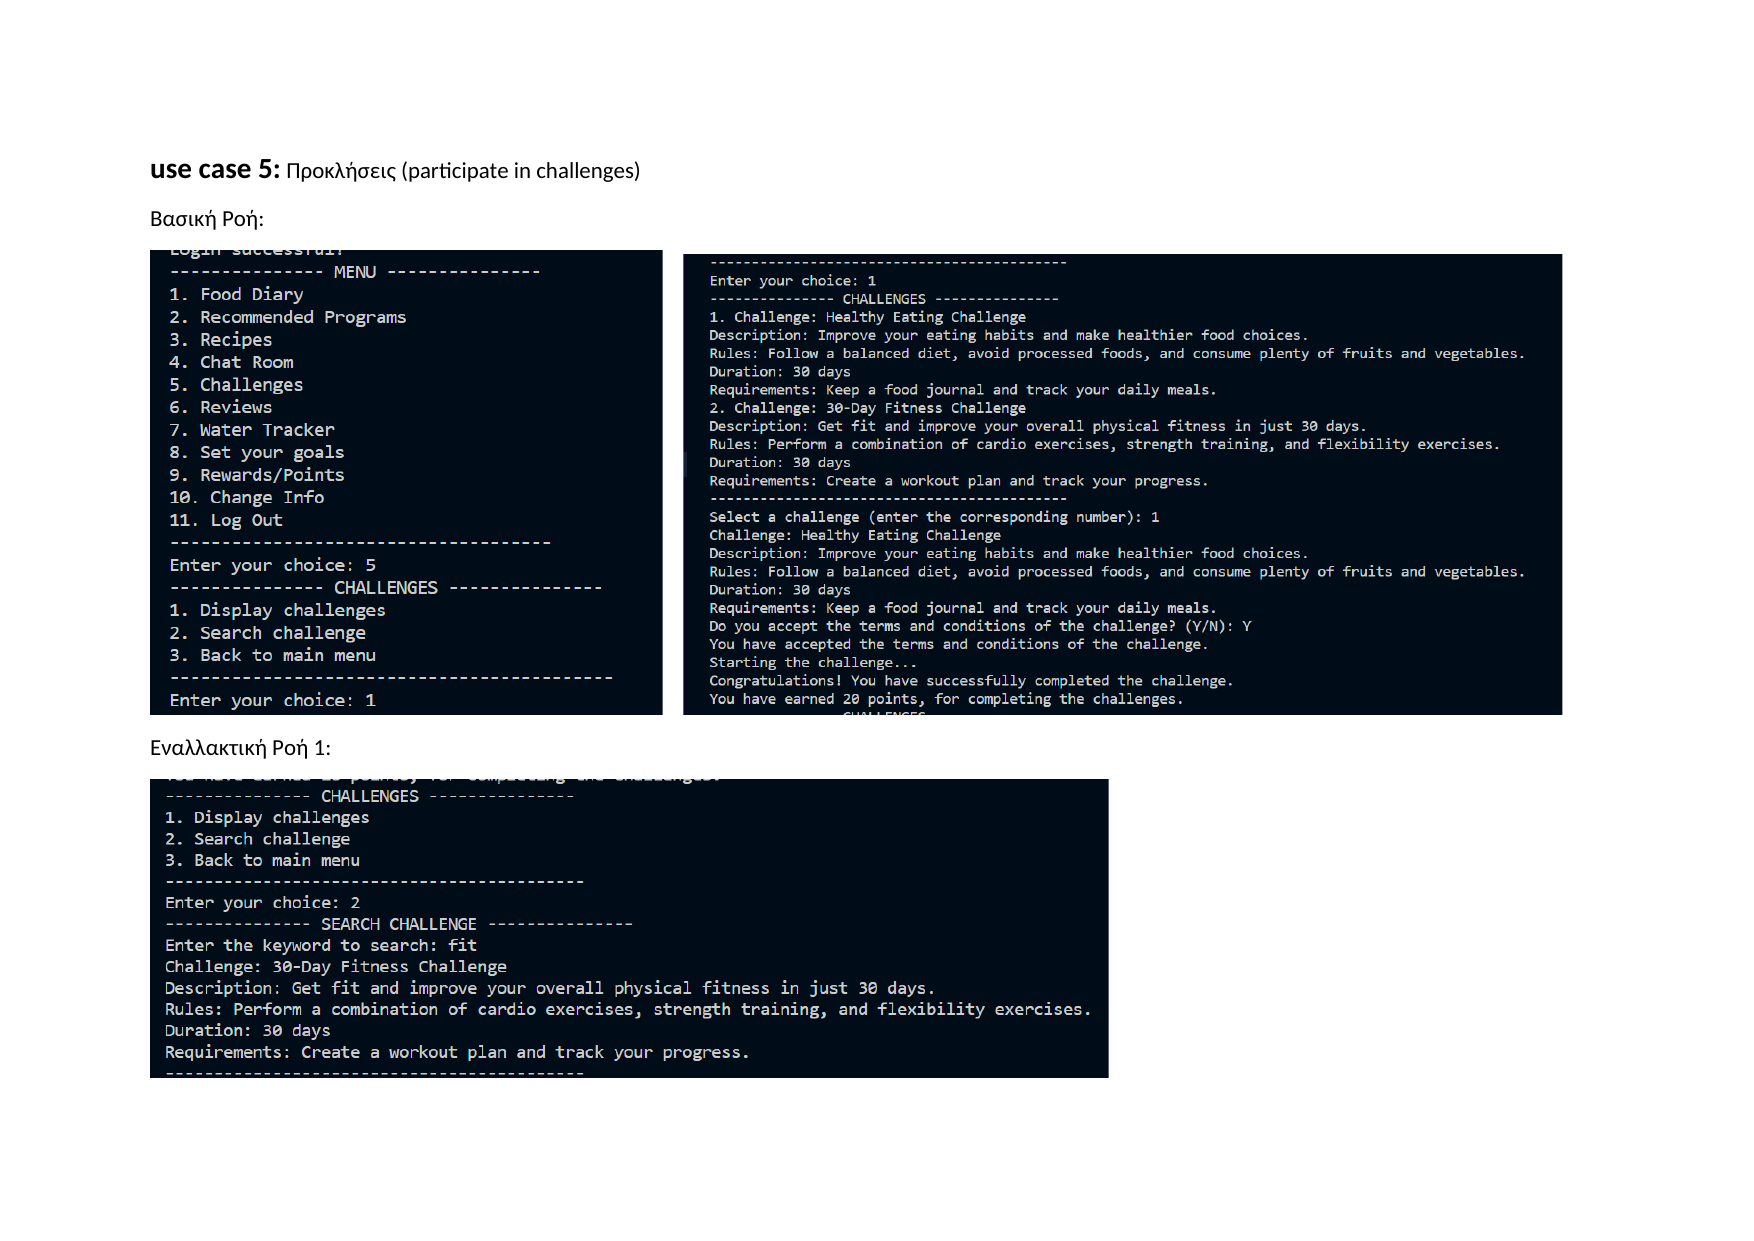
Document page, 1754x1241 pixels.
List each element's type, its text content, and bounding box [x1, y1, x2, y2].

picture [150, 779, 1109, 1078]
text Bασική Ροή: [150, 204, 1604, 232]
text Eναλλακτική Ροή 1: [150, 733, 1604, 761]
text use case 5: Προκλήσεις (participate in challenges) [150, 150, 1604, 186]
picture [150, 250, 663, 715]
picture [683, 254, 1563, 715]
